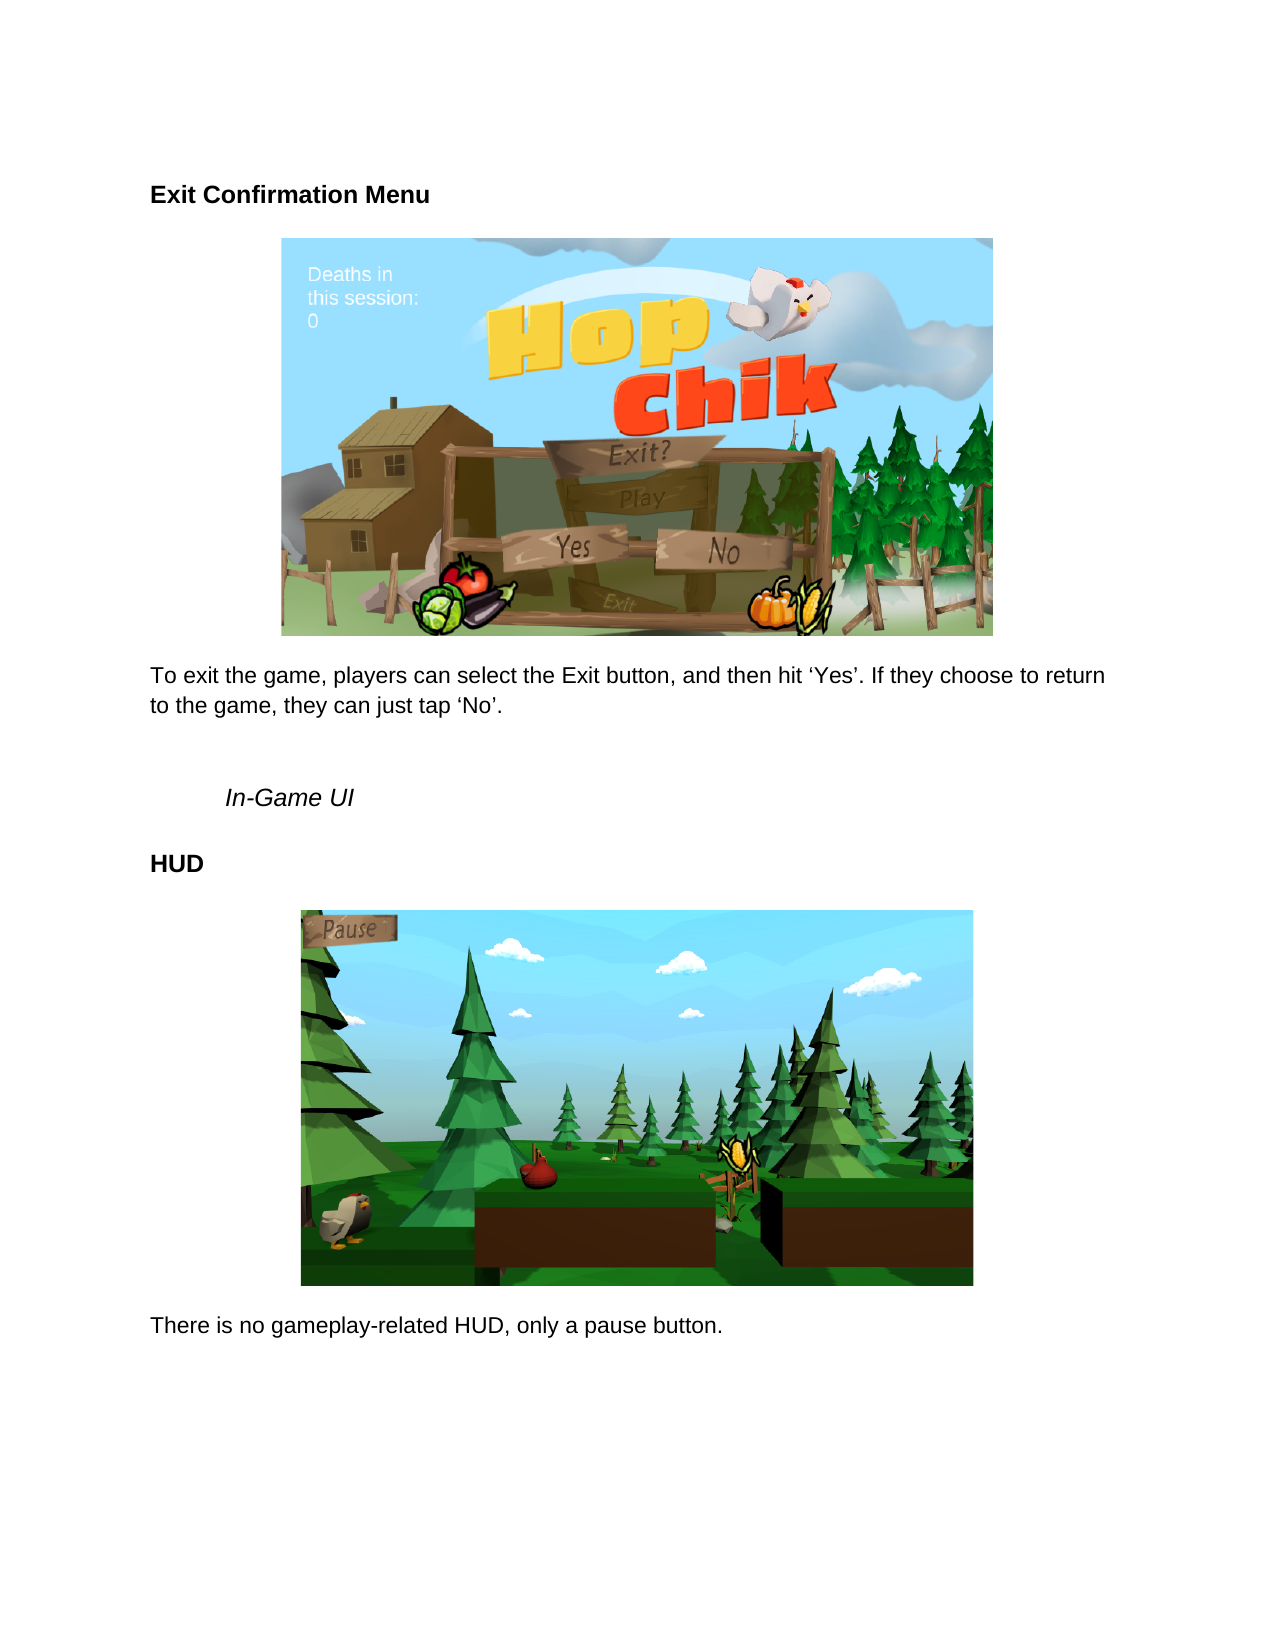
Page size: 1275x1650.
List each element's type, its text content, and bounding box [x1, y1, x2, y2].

text HUD [150, 849, 1125, 878]
picture [281, 238, 993, 636]
text In-Game UI [150, 783, 1125, 812]
text Exit Confirmation Menu [150, 180, 1125, 209]
picture [300, 910, 974, 1286]
